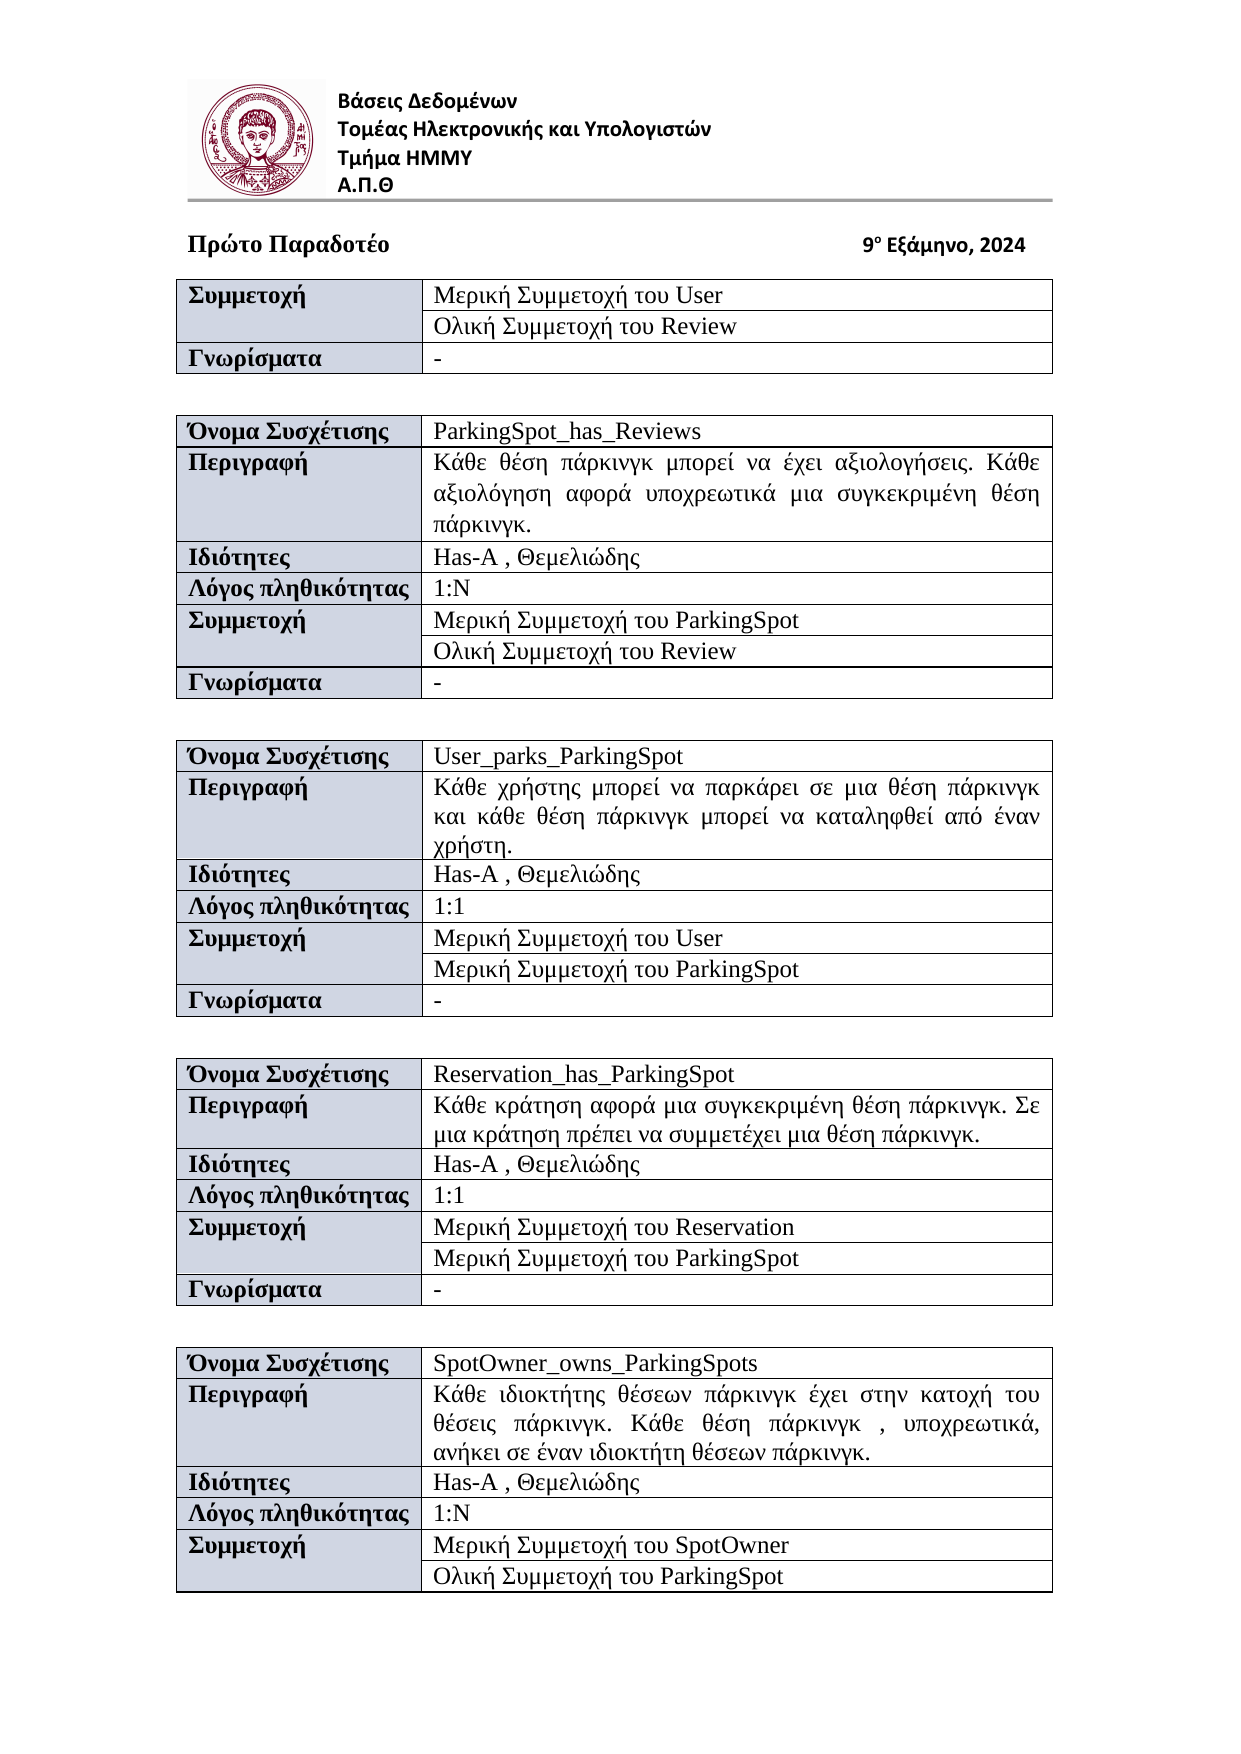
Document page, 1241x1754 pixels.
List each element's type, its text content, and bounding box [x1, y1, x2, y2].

table_cell Μερική Συμμετοχή του ParkingSpot [423, 954, 1052, 984]
table_cell Κάθε θέση πάρκινγκ μπορεί να έχει αξιολογήσεις. Κάθε αξιολόγηση αφορά υποχρεωτικά μια συγκεκριμένη θέση πάρκινγκ. [422, 448, 1052, 541]
table_cell Ιδιότητες [177, 542, 421, 572]
table_cell Κάθε ιδιοκτήτης θέσεων πάρκινγκ έχει στην κατοχή του θέσεις πάρκινγκ. Κάθε θέση πάρκινγκ , υποχρεωτικά, ανήκει σε έναν ιδιοκτήτη θέσεων πάρκινγκ. [422, 1379, 1052, 1466]
table_header ParkingSpot_has_Reviews [422, 416, 1052, 446]
table_cell Γνωρίσματα [177, 985, 422, 1016]
table_cell Συμμετοχή [177, 280, 422, 342]
table_cell Ιδιότητες [177, 1149, 421, 1179]
table_cell Συμμετοχή [177, 605, 421, 666]
table_cell 1:1 [423, 891, 1052, 922]
table_cell Λόγος πληθικότητας [177, 1498, 421, 1529]
table_cell Μερική Συμμετοχή του User [423, 923, 1052, 953]
table_header User_parks_ParkingSpot [423, 741, 1052, 771]
table_cell Ιδιότητες [177, 1467, 421, 1497]
table_cell Has-A , Θεμελιώδης [422, 542, 1052, 572]
table_cell Περιγραφή [177, 1379, 421, 1466]
table_header Όνομα Συσχέτισης [177, 416, 421, 446]
table_cell Μερική Συμμετοχή του ParkingSpot [422, 605, 1052, 635]
table_header SpotOwner_owns_ParkingSpots [422, 1348, 1052, 1378]
table_cell 1:Ν [422, 573, 1052, 604]
table_header Όνομα Συσχέτισης [177, 1348, 421, 1378]
table_cell Περιγραφή [177, 1090, 421, 1148]
table_header Όνομα Συσχέτισης [177, 1059, 421, 1089]
table_cell Γνωρίσματα [177, 1275, 421, 1305]
table_cell Λόγος πληθικότητας [177, 1180, 421, 1211]
table_cell Μερική Συμμετοχή του Reservation [422, 1212, 1052, 1242]
picture [187, 79, 327, 198]
table_cell 1:1 [422, 1180, 1052, 1211]
table_cell Συμμετοχή [177, 1530, 421, 1591]
table_cell Λόγος πληθικότητας [177, 573, 421, 604]
table_cell Ολική Συμμετοχή του Review [422, 636, 1052, 666]
table_cell Ολική Συμμετοχή του Review [423, 311, 1052, 342]
table_cell Συμμετοχή [177, 923, 422, 984]
table_cell Λόγος πληθικότητας [177, 891, 422, 922]
table_cell Κάθε κράτηση αφορά μια συγκεκριμένη θέση πάρκινγκ. Σε μια κράτηση πρέπει να συμμετέχει μια θέση πάρκινγκ. [422, 1090, 1052, 1148]
table_cell Συμμετοχή [177, 1212, 421, 1273]
table_cell Κάθε χρήστης μπορεί να παρκάρει σε μια θέση πάρκινγκ και κάθε θέση πάρκινγκ μπορεί να καταληφθεί από έναν χρήστη. [423, 772, 1052, 858]
table_cell Μερική Συμμετοχή του SpotOwner [422, 1530, 1052, 1560]
table_cell Περιγραφή [177, 772, 422, 858]
table_cell Has-A , Θεμελιώδης [422, 1467, 1052, 1497]
table_cell Μερική Συμμετοχή του ParkingSpot [422, 1243, 1052, 1273]
table_cell 1:N [422, 1498, 1052, 1529]
table_cell Ιδιότητες [177, 860, 422, 890]
table_cell - [423, 985, 1052, 1016]
table_cell Μερική Συμμετοχή του User [423, 280, 1052, 310]
table_header Reservation_has_ParkingSpot [422, 1059, 1052, 1089]
table_cell Ολική Συμμετοχή του ParkingSpot [422, 1561, 1052, 1591]
table_cell Has-A , Θεμελιώδης [423, 860, 1052, 890]
table_cell Περιγραφή [177, 448, 421, 541]
table_cell Has-A , Θεμελιώδης [422, 1149, 1052, 1179]
table_cell - [422, 1275, 1052, 1305]
table_cell Γνωρίσματα [177, 343, 422, 373]
table_cell - [422, 668, 1052, 698]
table_cell - [423, 343, 1052, 373]
table_cell Γνωρίσματα [177, 668, 421, 698]
table_header Όνομα Συσχέτισης [177, 741, 422, 771]
